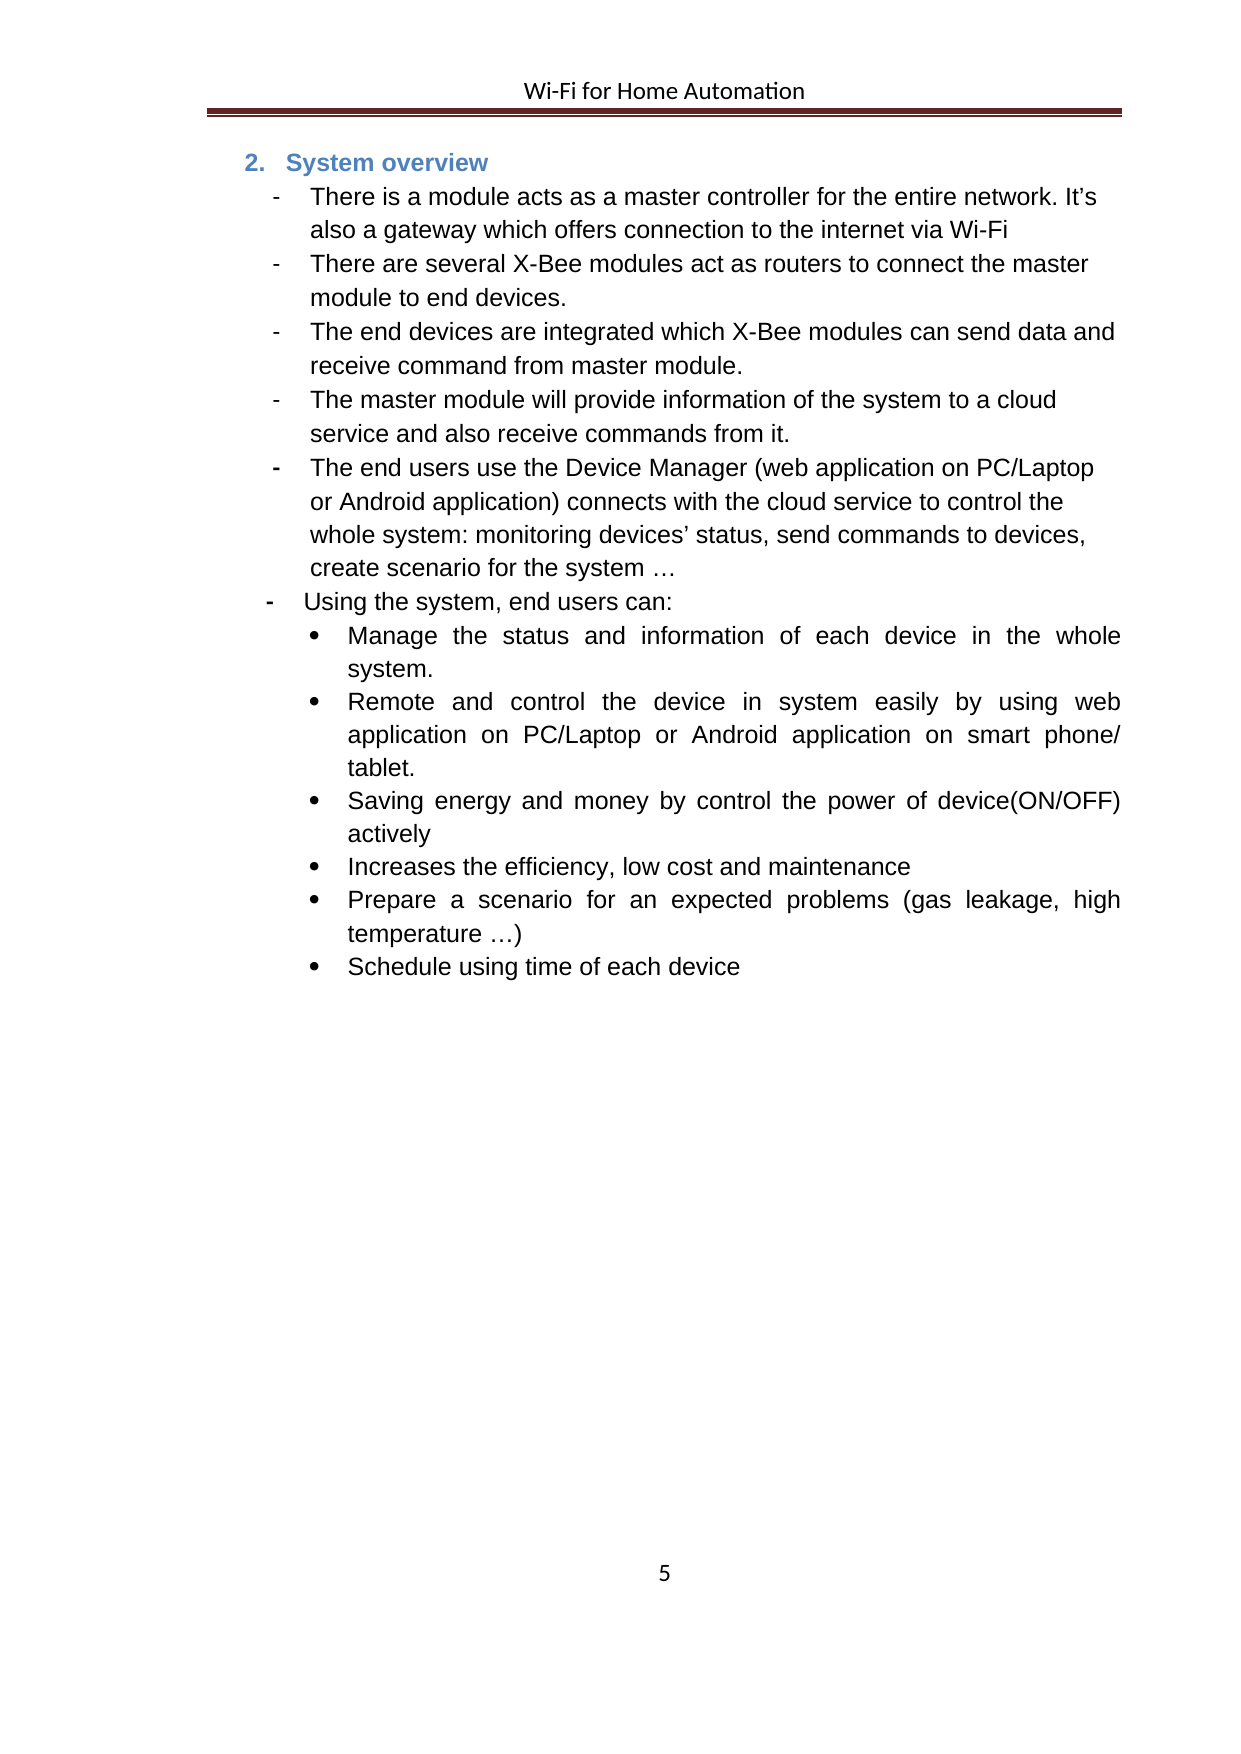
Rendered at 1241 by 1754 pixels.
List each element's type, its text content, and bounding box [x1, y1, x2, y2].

list Schedule using time of each device [310, 952, 1122, 980]
list Increases the efficiency, low cost and maintenance [310, 852, 1122, 881]
list Using the system, end users can: [266, 586, 1122, 616]
list The master module will provide information of the system to a cloud service and also receive commands from it. [272, 384, 1122, 448]
list The end users use the Device Manager (web application on PC/Laptop or Android application) connects with the cloud service to control the whole system: monitoring devices’ status, send commands to devices, create scenario for the system … [272, 452, 1122, 582]
list Saving energy and money by control the power of device(ON/OFF) actively [310, 786, 1122, 848]
list The end devices are integrated which X-Bee modules can send data and receive command from master module. [272, 316, 1122, 380]
list Prepare a scenario for an expected problems (gas leakage, high temperature …) [310, 885, 1122, 947]
list There is a module acts as a master controller for the entire network. It’s also a gateway which offers connection to the internet via Wi-Fi [272, 181, 1122, 244]
list Manage the status and information of each device in the whole system. [310, 621, 1122, 683]
list There are several X-Bee modules act as routers to connect the master module to end devices. [272, 248, 1122, 312]
subtitle System overview [244, 148, 1122, 176]
list Remote and control the device in system easily by using web application on PC/Laptop or Android application on smart phone/ tablet. [310, 687, 1122, 782]
